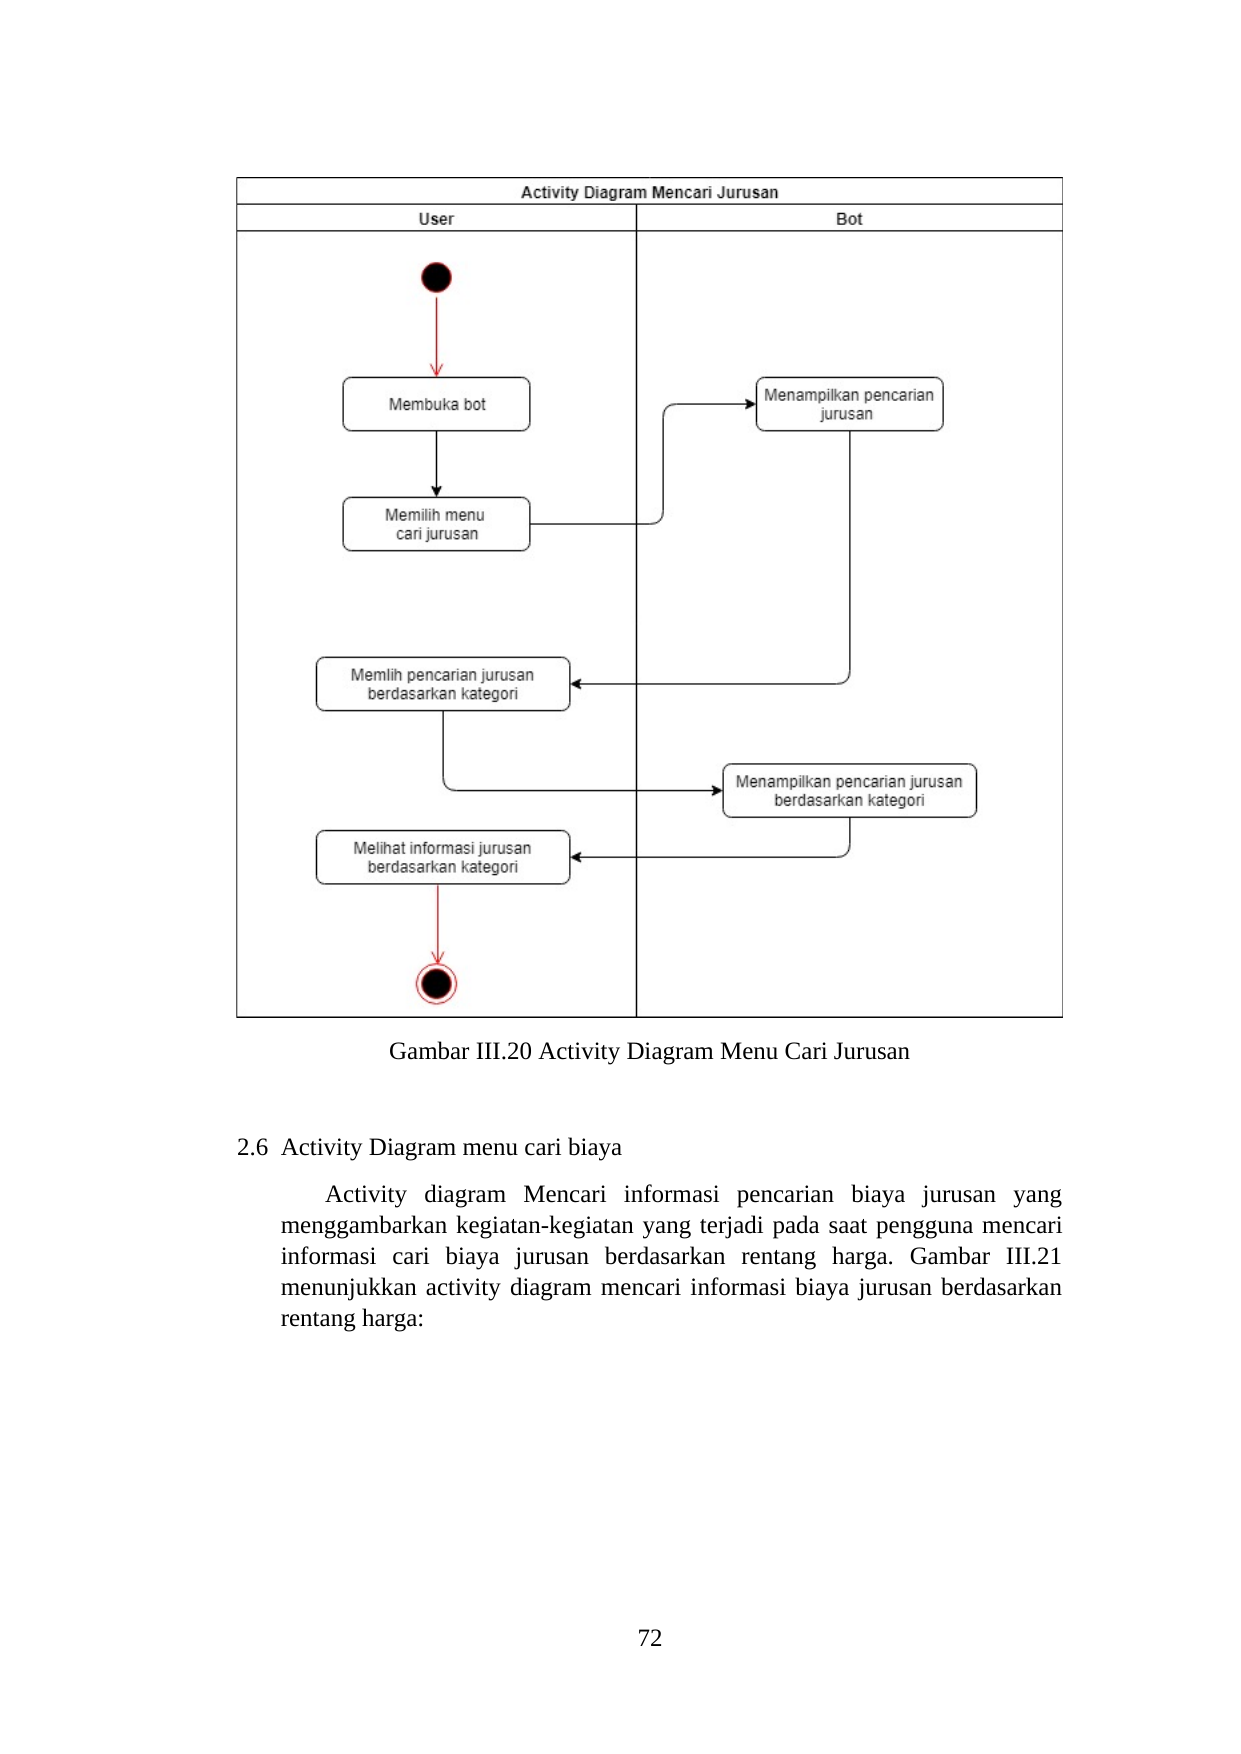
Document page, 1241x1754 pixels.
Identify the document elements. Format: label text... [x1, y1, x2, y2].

picture [236, 177, 1063, 1018]
list Activity Diagram menu cari biaya [237, 1132, 1063, 1160]
text Gambar III.20 Activity Diagram Menu Cari Jurusan [236, 1036, 1063, 1065]
text Activity diagram Mencari informasi pencarian biaya jurusan yang menggambarkan kegiatan-kegiatan yang terjadi pada saat pengguna mencari informasi cari biaya jurusan berdasarkan rentang harga. Gambar III.21 menunjukkan activity diagram mencari informasi biaya jurusan berdasarkan rentang harga: [281, 1179, 1063, 1332]
